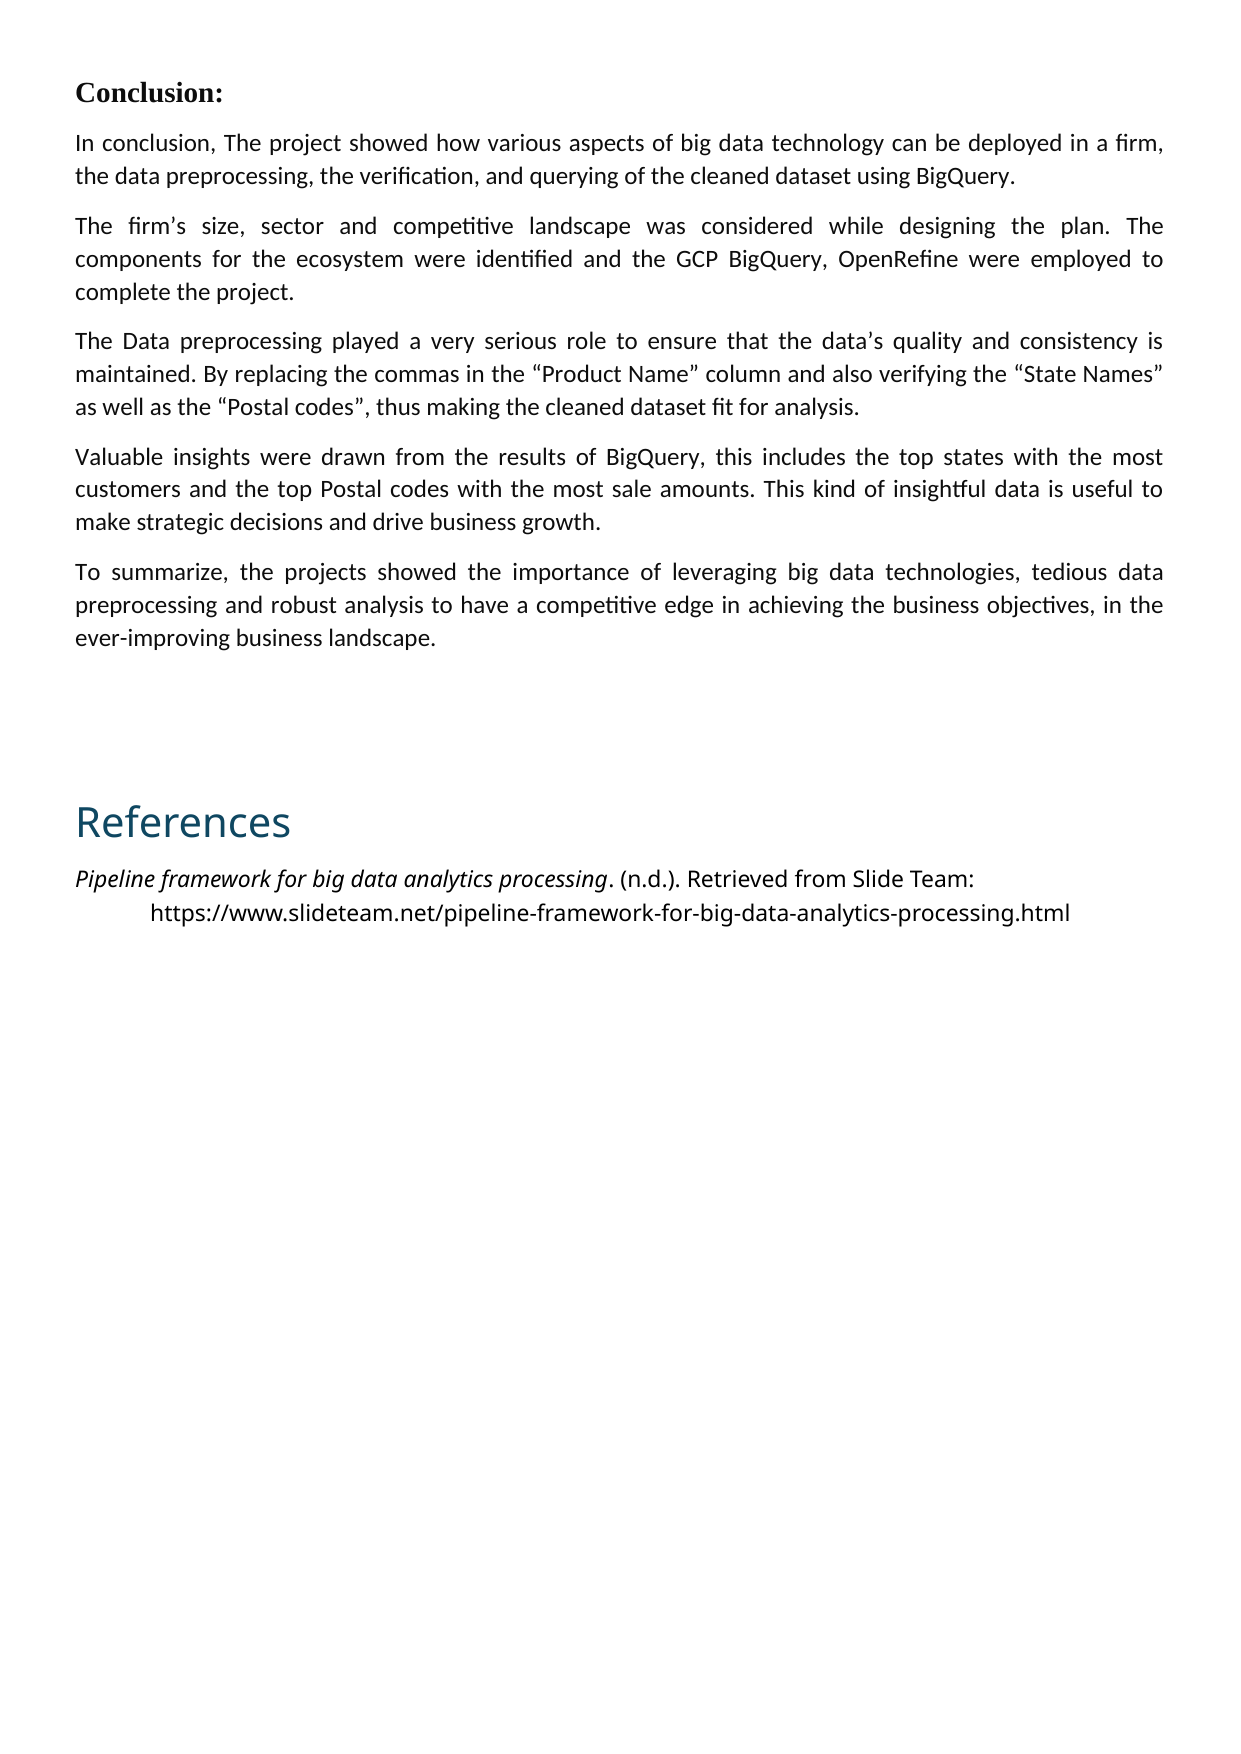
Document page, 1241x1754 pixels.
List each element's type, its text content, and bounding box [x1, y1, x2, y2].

text The Data preprocessing played a very serious role to ensure that the data’s quality and consistency is maintained. By replacing the commas in the “Product Name” column and also verifying the “State Names” as well as the “Postal codes”, thus making the cleaned dataset fit for analysis. [75, 325, 1165, 422]
text Valuable insights were drawn from the results of BigQuery, this includes the top states with the most customers and the top Postal codes with the most sale amounts. This kind of insightful data is useful to make strategic decisions and drive business growth. [75, 441, 1165, 537]
text The firm’s size, sector and competitive landscape was considered while designing the plan. The components for the ecosystem were identified and the GCP BigQuery, OpenRefine were employed to complete the project. [75, 210, 1165, 306]
text In conclusion, The project showed how various aspects of big data technology can be deployed in a firm, the data preprocessing, the verification, and querying of the cleaned dataset using BigQuery. [75, 127, 1165, 191]
text Conclusion: [75, 75, 1165, 108]
text To summarize, the projects showed the importance of leveraging big data technologies, tedious data preprocessing and robust analysis to have a competitive edge in achieving the business objectives, in the ever-improving business landscape. [75, 556, 1165, 652]
